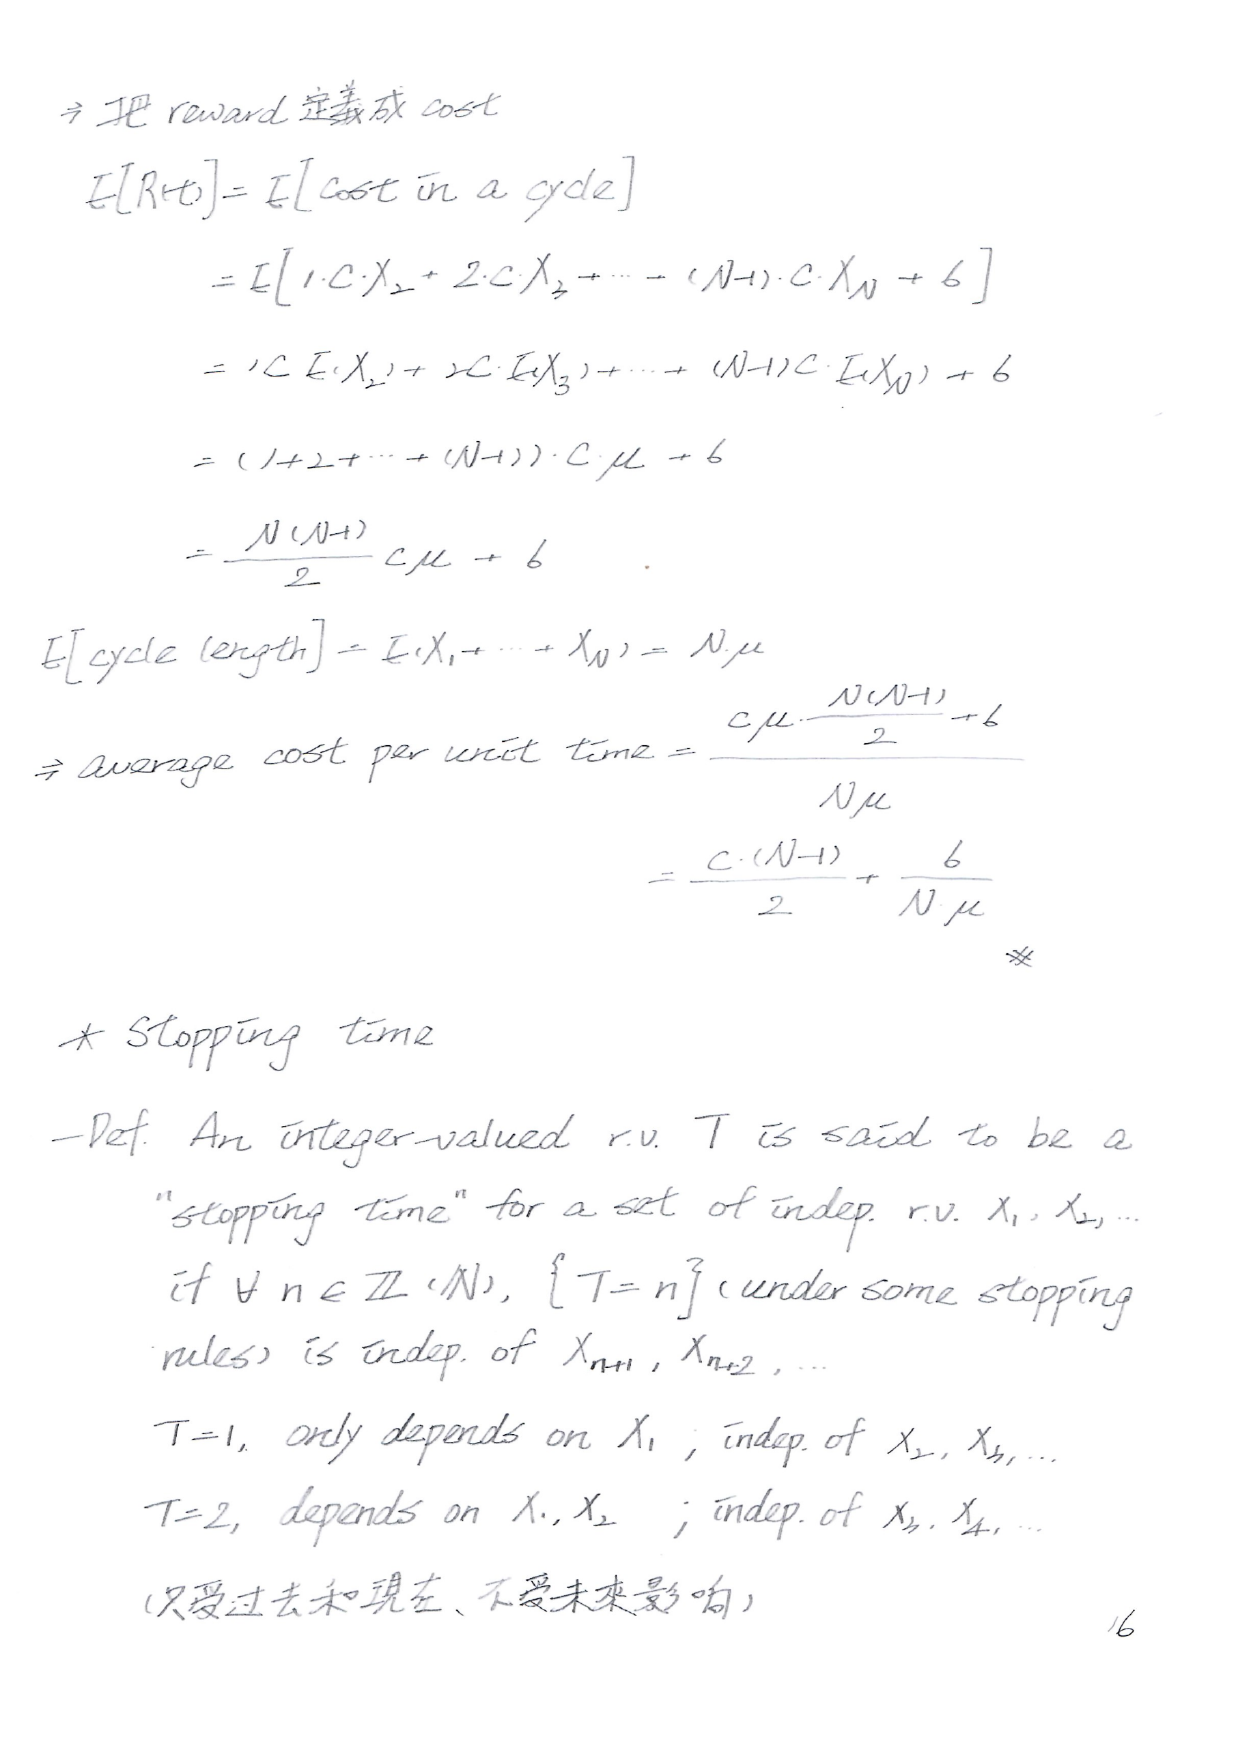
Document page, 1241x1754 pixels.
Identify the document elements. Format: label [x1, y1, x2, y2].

picture [14, 63, 1196, 1682]
